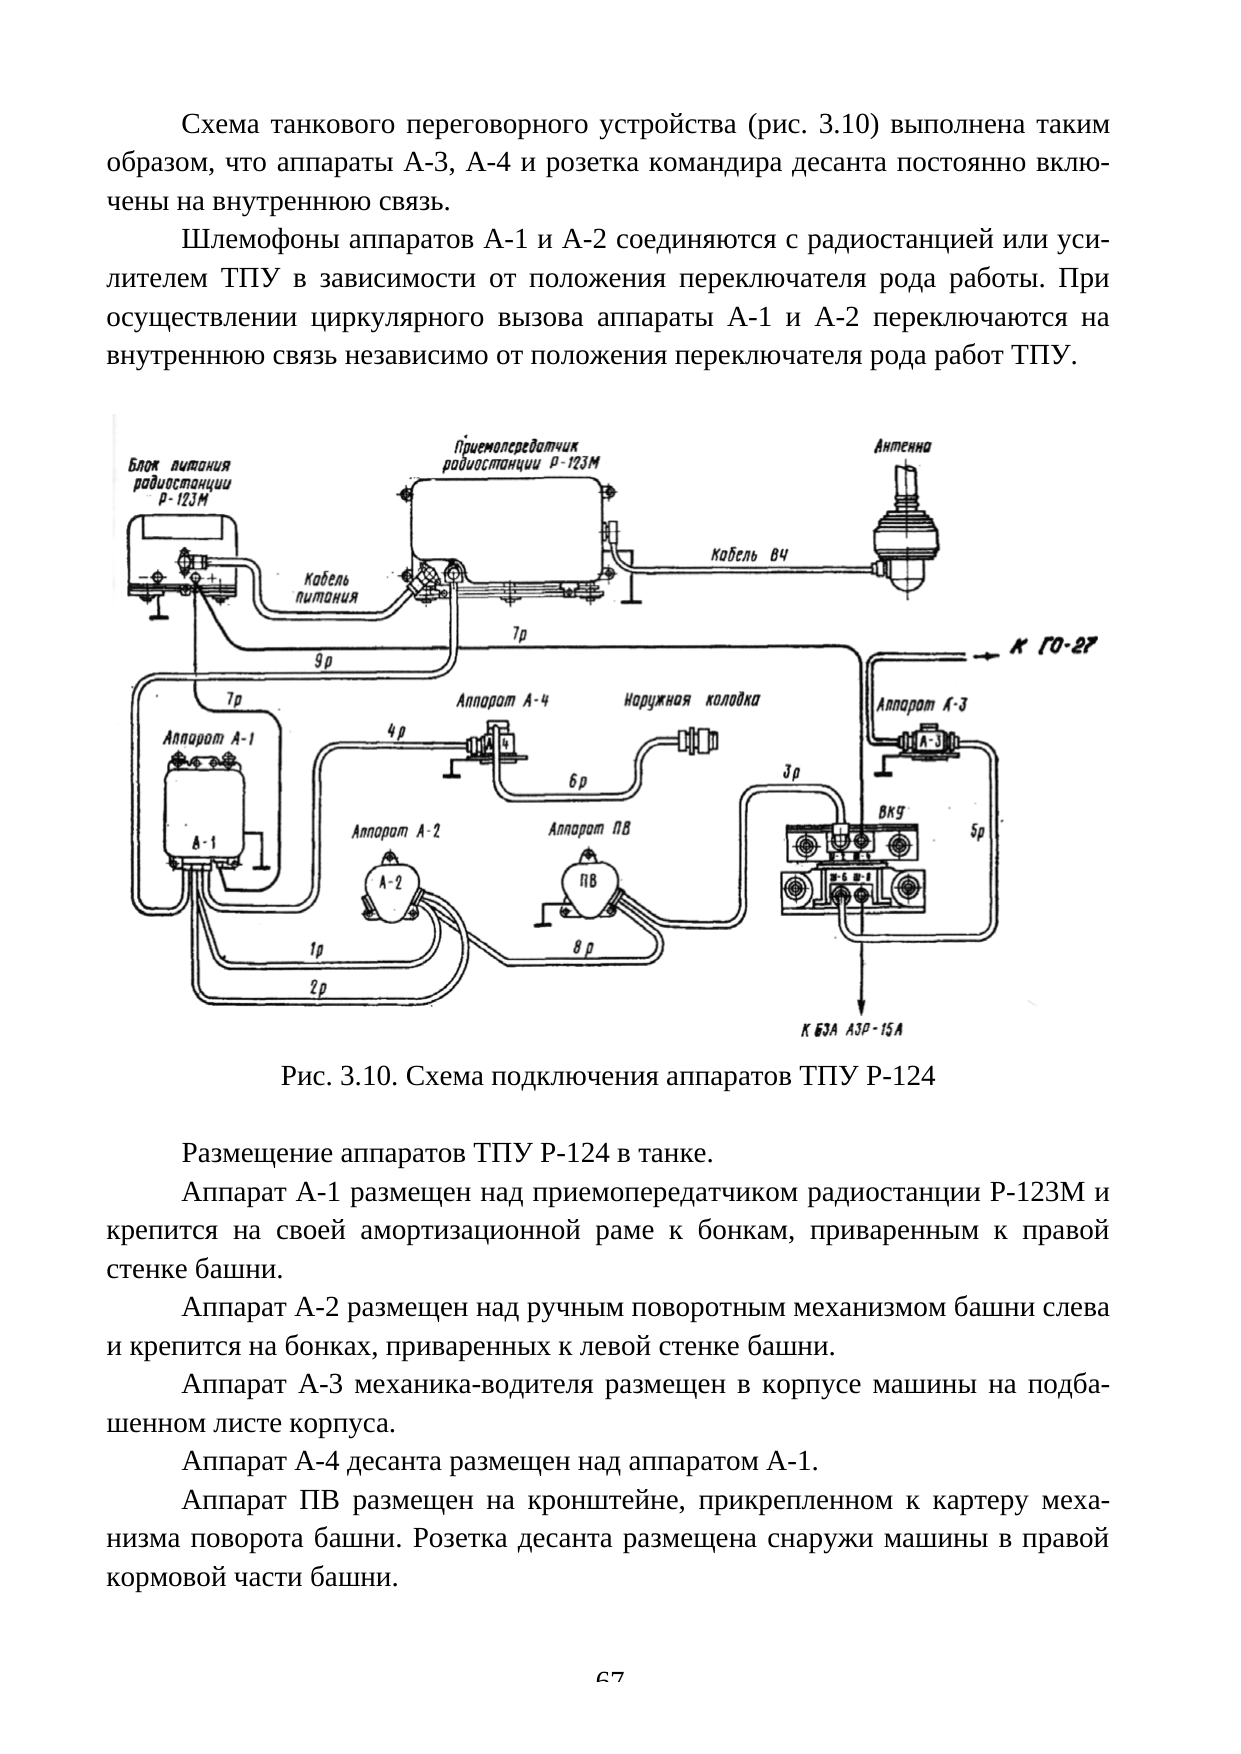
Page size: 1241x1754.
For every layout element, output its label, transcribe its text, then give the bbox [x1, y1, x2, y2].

text Схема танкового переговорного устройства (рис. 3.10) выполнена таким образом, что аппараты А-3, А-4 и розетка командира десанта постоянно вклю- чены на внутреннюю связь. [106, 106, 1111, 217]
text Шлемофоны аппаратов А-1 и А-2 соединяются с радиостанцией или уси- лителем ТПУ в зависимости от положения переключателя рода работы. При осуществлении циркулярного вызова аппараты А-1 и А-2 переключаются на внутреннюю связь независимо от положения переключателя рода работ ТПУ. [106, 222, 1111, 371]
text Аппарат ПВ размещен на кронштейне, прикрепленном к картеру меха- низма поворота башни. Розетка десанта размещена снаружи машины в правой кормовой части башни. [106, 1482, 1111, 1592]
text Аппарат А-3 механика-водителя размещен в корпусе машины на подба- шенном листе корпуса. [106, 1366, 1111, 1438]
text Размещение аппаратов ТПУ Р-124 в танке. [181, 1135, 1157, 1168]
text Аппарат А-1 размещен над приемопередатчиком радиостанции Р-123М и крепится на своей амортизационной раме к бонкам, приваренным к правой стенке башни. [106, 1174, 1111, 1284]
picture [112, 414, 1099, 1046]
text Аппарат А-4 десанта размещен над аппаратом А-1. [181, 1443, 1157, 1477]
text Аппарат А-2 размещен над ручным поворотным механизмом башни слева и крепится на бонках, приваренных к левой стенке башни. [106, 1289, 1111, 1361]
